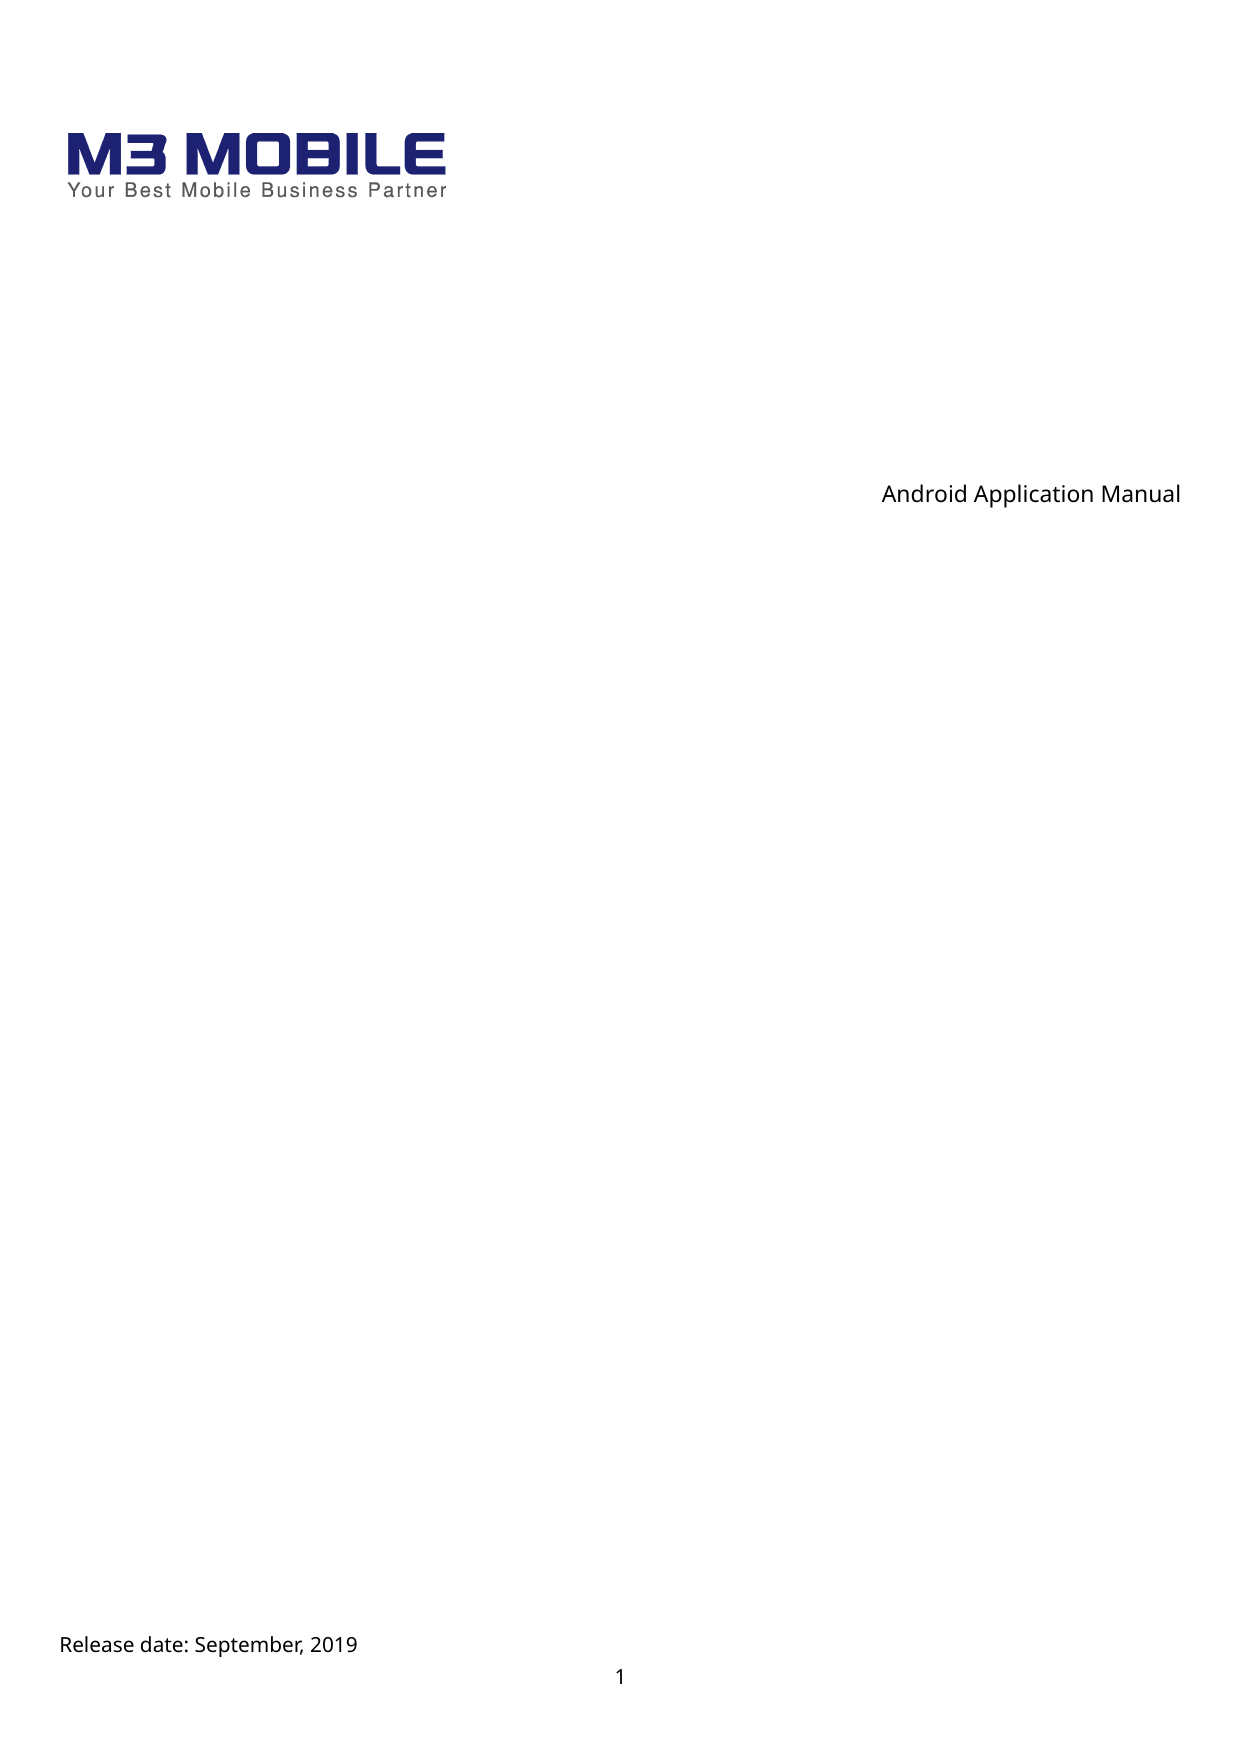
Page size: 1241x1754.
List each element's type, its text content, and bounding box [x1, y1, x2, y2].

picture [59, 116, 450, 212]
text Release date: September, 2019 [59, 1630, 1181, 1658]
